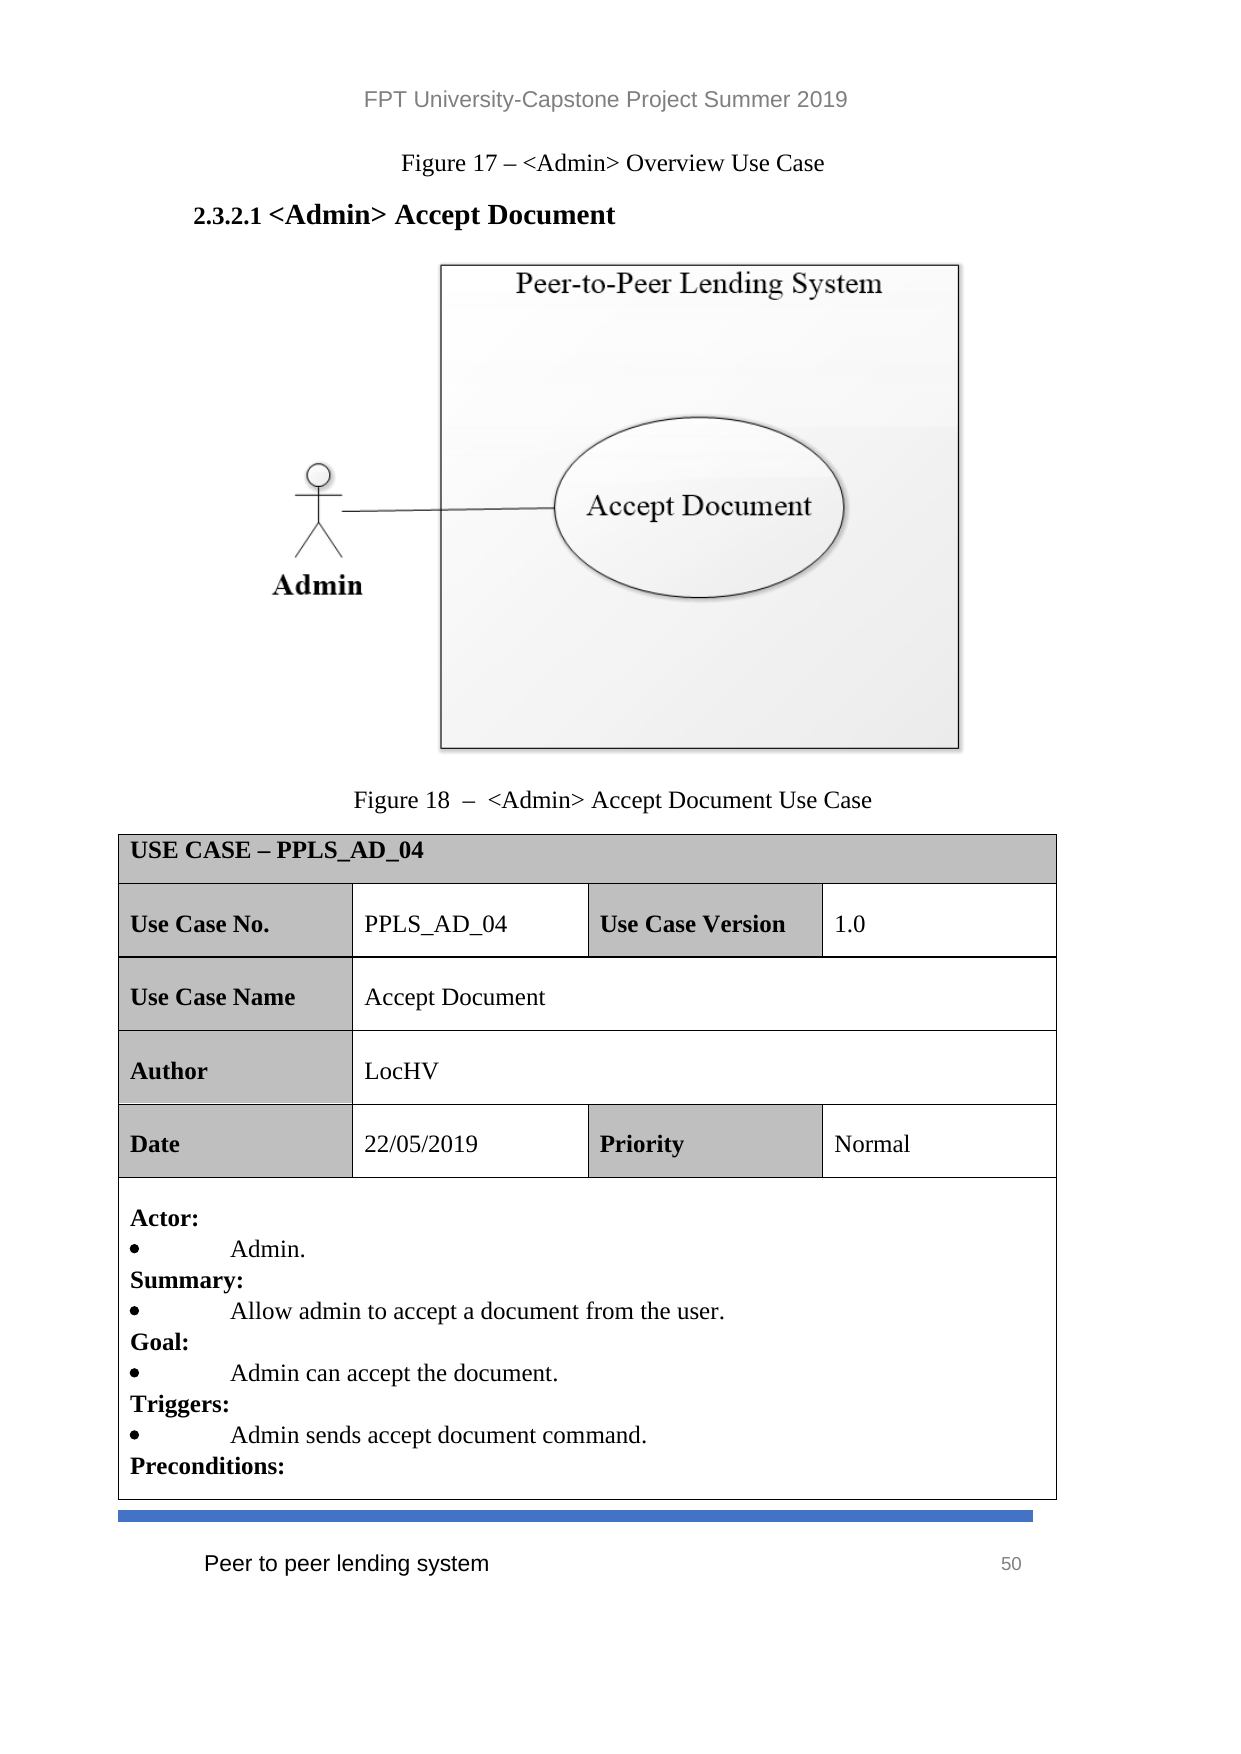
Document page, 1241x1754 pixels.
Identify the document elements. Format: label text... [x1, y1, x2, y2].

table_cell Author [119, 1031, 352, 1103]
table_cell Normal [823, 1105, 1056, 1177]
table_cell 22/05/2019 [353, 1105, 588, 1177]
text Figure 17 – <Admin> Overview Use Case [118, 148, 1033, 176]
table_cell Priority [589, 1105, 822, 1177]
table_cell 1.0 [823, 884, 1056, 956]
table_cell LocHV [353, 1031, 1056, 1103]
table_cell Use Case Version [589, 884, 822, 956]
list <Admin> Accept Document [193, 197, 1033, 231]
table_cell Use Case No. [119, 884, 352, 956]
table_header USE CASE – PPLS_AD_04 [119, 835, 1056, 883]
text Figure 18 – <Admin> Accept Document Use Case [118, 785, 1033, 813]
table_cell Use Case Name [119, 958, 352, 1030]
picture [251, 250, 975, 766]
table_cell PPLS_AD_04 [353, 884, 588, 956]
table_cell Accept Document [353, 958, 1056, 1030]
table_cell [119, 1178, 1056, 1499]
table_cell Date [119, 1105, 352, 1177]
